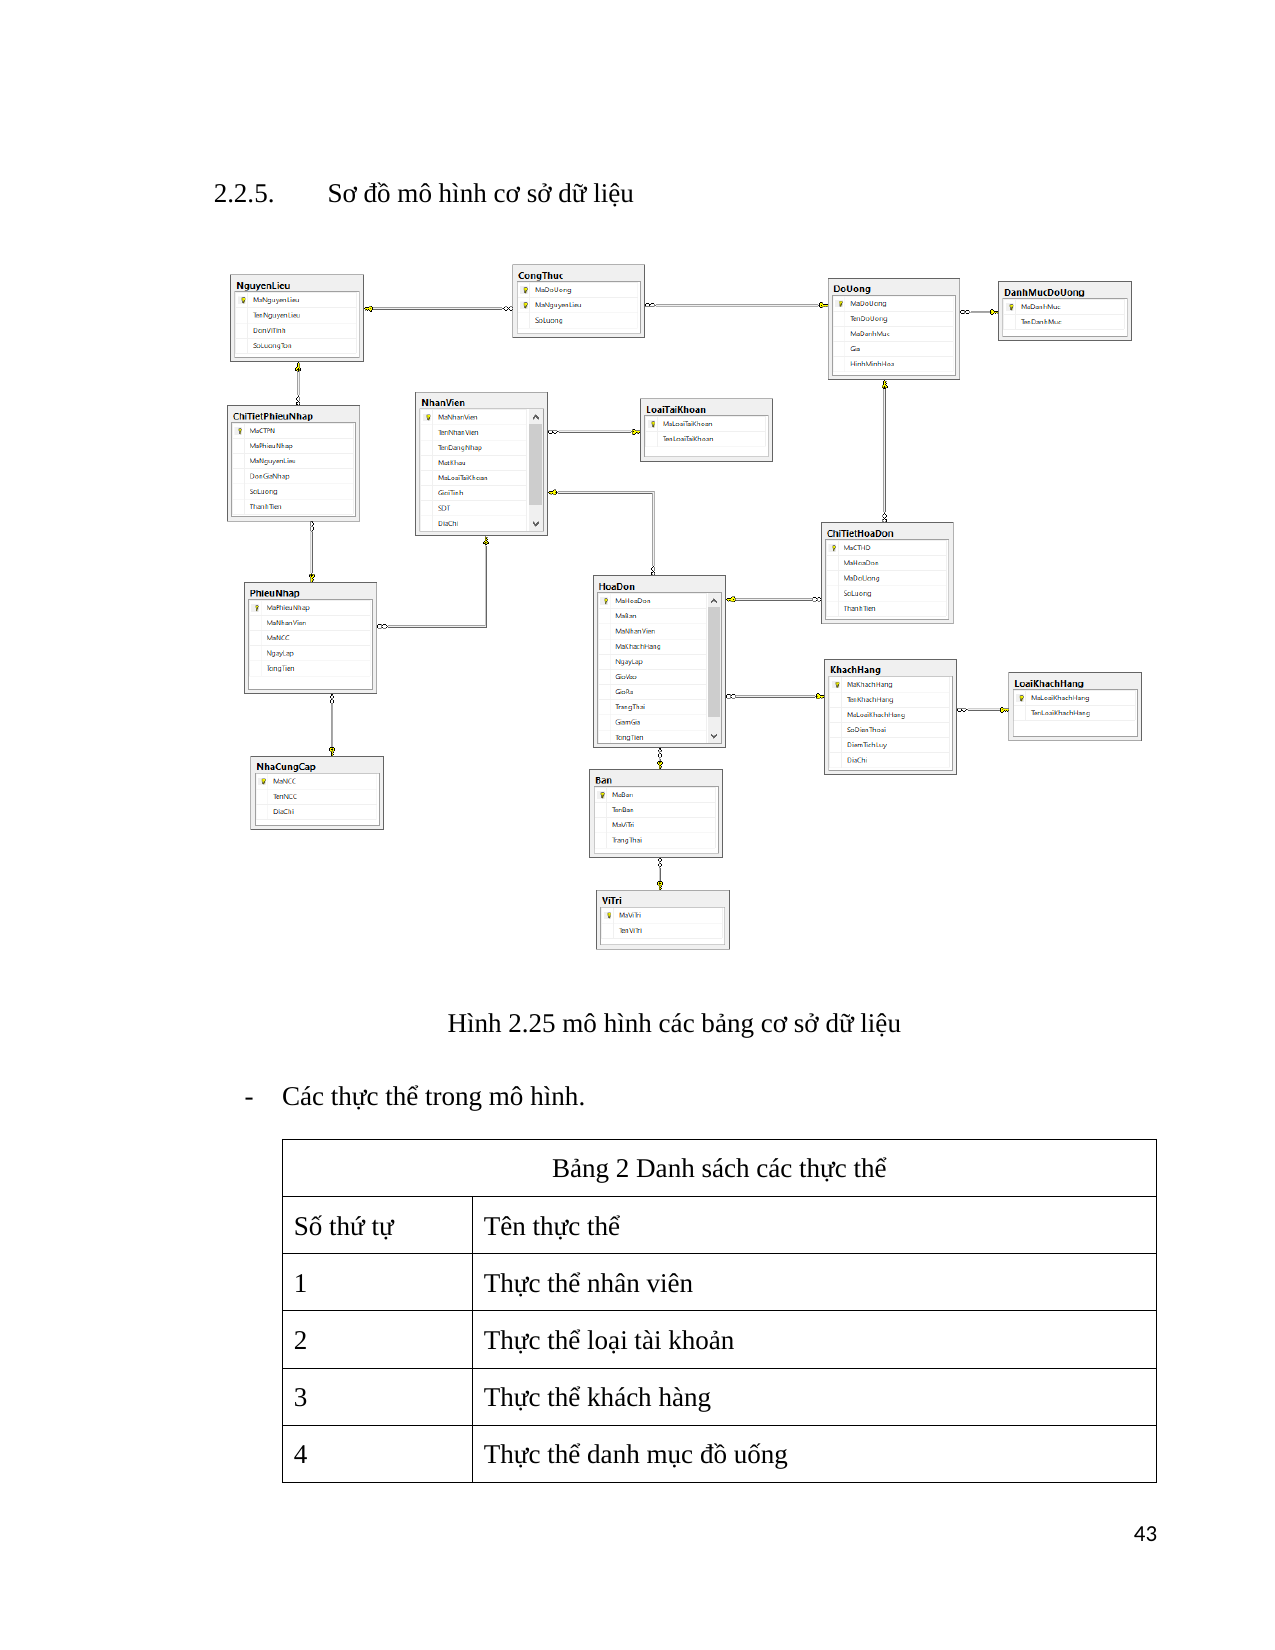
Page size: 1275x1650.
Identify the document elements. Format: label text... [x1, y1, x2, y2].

table_cell Thực thể khách hàng [473, 1369, 1156, 1425]
table_cell 3 [283, 1369, 472, 1425]
text Các thực thể trong mô hình. [244, 1080, 1157, 1111]
table_cell Hình 2.25 mô hình các bảng cơ sở dữ liệu [191, 994, 1157, 1067]
table_cell Thực thể danh mục đồ uống [473, 1426, 1156, 1482]
table_cell Tên thực thể [473, 1197, 1156, 1253]
list Sơ đồ mô hình cơ sở dữ liệu [213, 177, 1157, 208]
table_cell Thực thể nhân viên [473, 1254, 1156, 1310]
table_header [191, 236, 1157, 994]
table_cell 1 [283, 1254, 472, 1310]
picture [202, 248, 1157, 966]
table_cell Số thứ tự [283, 1197, 472, 1253]
table_cell 2 [283, 1311, 472, 1368]
table_cell Thực thể loại tài khoản [473, 1311, 1156, 1368]
table_header Bảng 2 Danh sách các thực thể [283, 1140, 1156, 1196]
table_cell 4 [283, 1426, 472, 1482]
